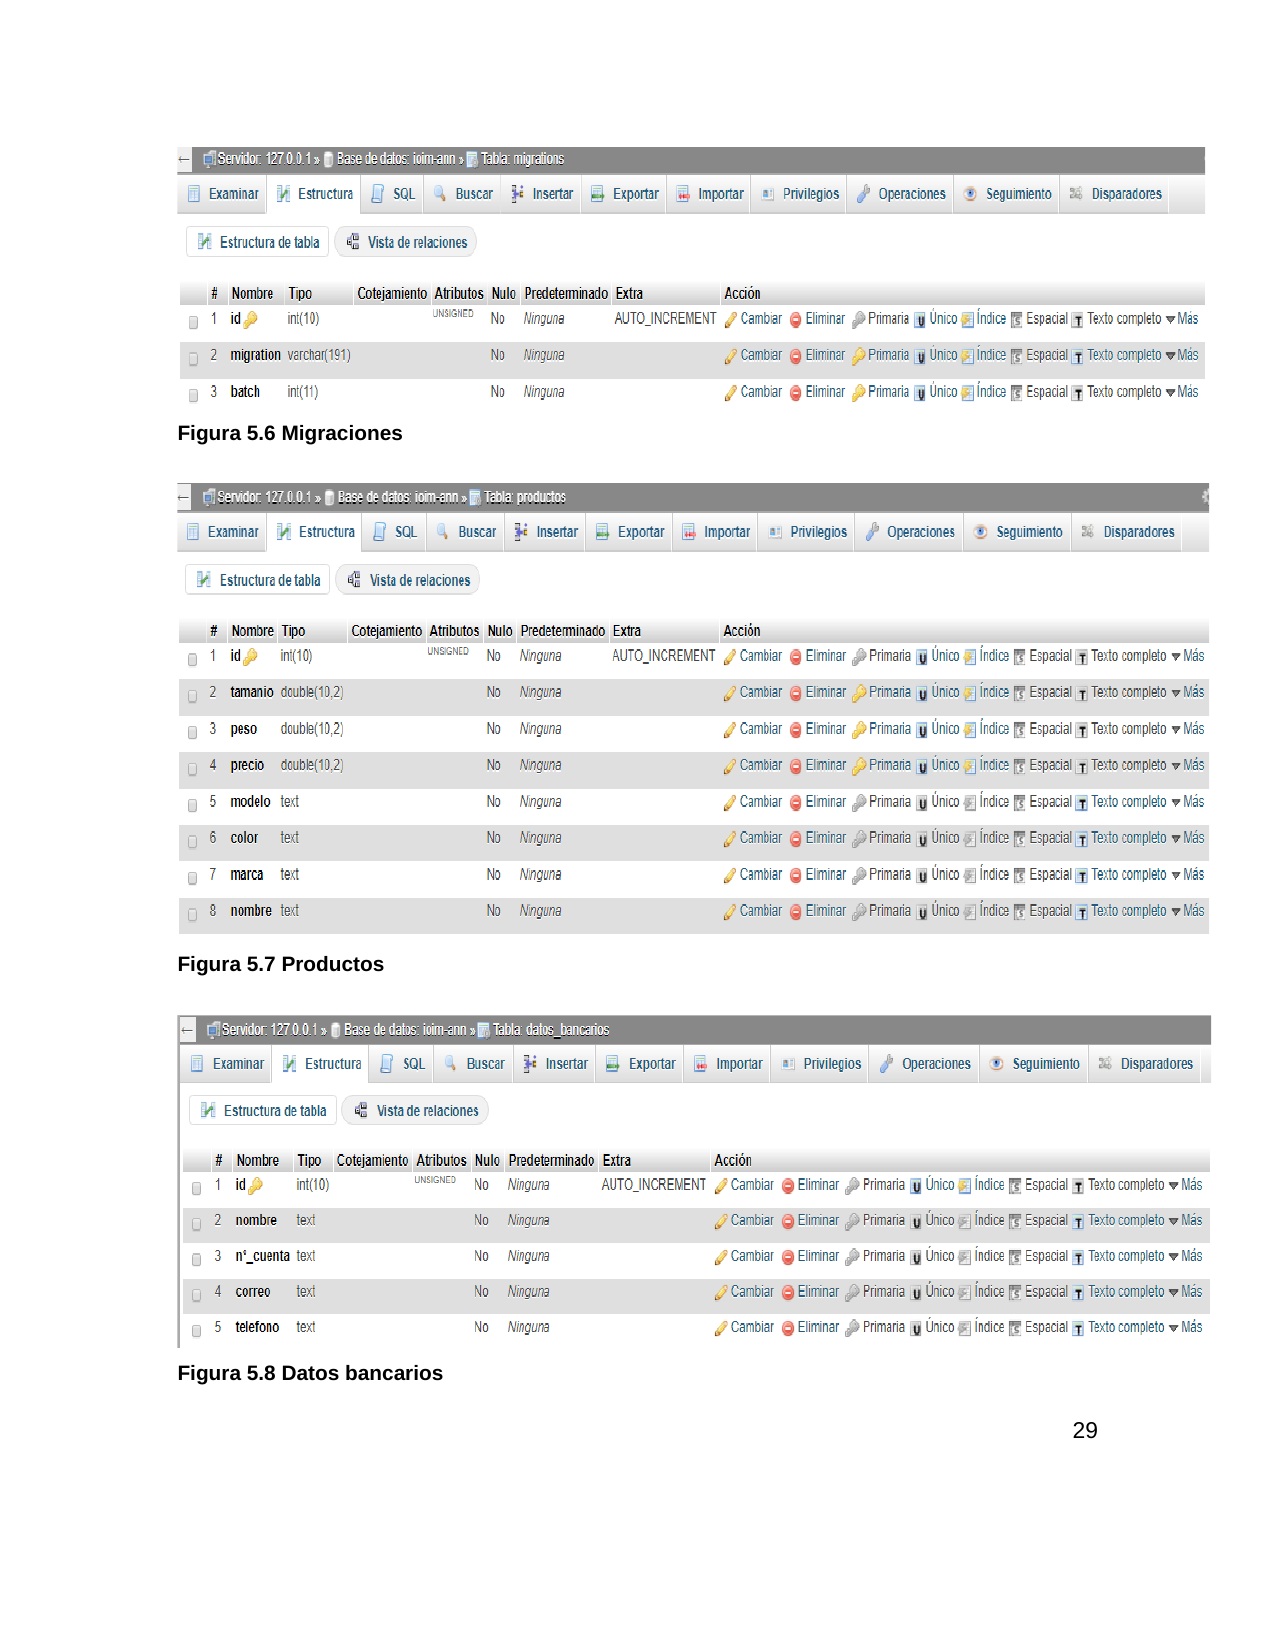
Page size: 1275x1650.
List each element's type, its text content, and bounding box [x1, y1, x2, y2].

picture [177, 147, 1206, 408]
subtitle Figura 5.6 Migraciones [177, 420, 1098, 444]
subtitle Figura 5.7 Productos [177, 952, 1098, 976]
picture [177, 1015, 1212, 1348]
picture [177, 483, 1210, 939]
subtitle Figura 5.8 Datos bancarios [177, 1361, 1098, 1384]
